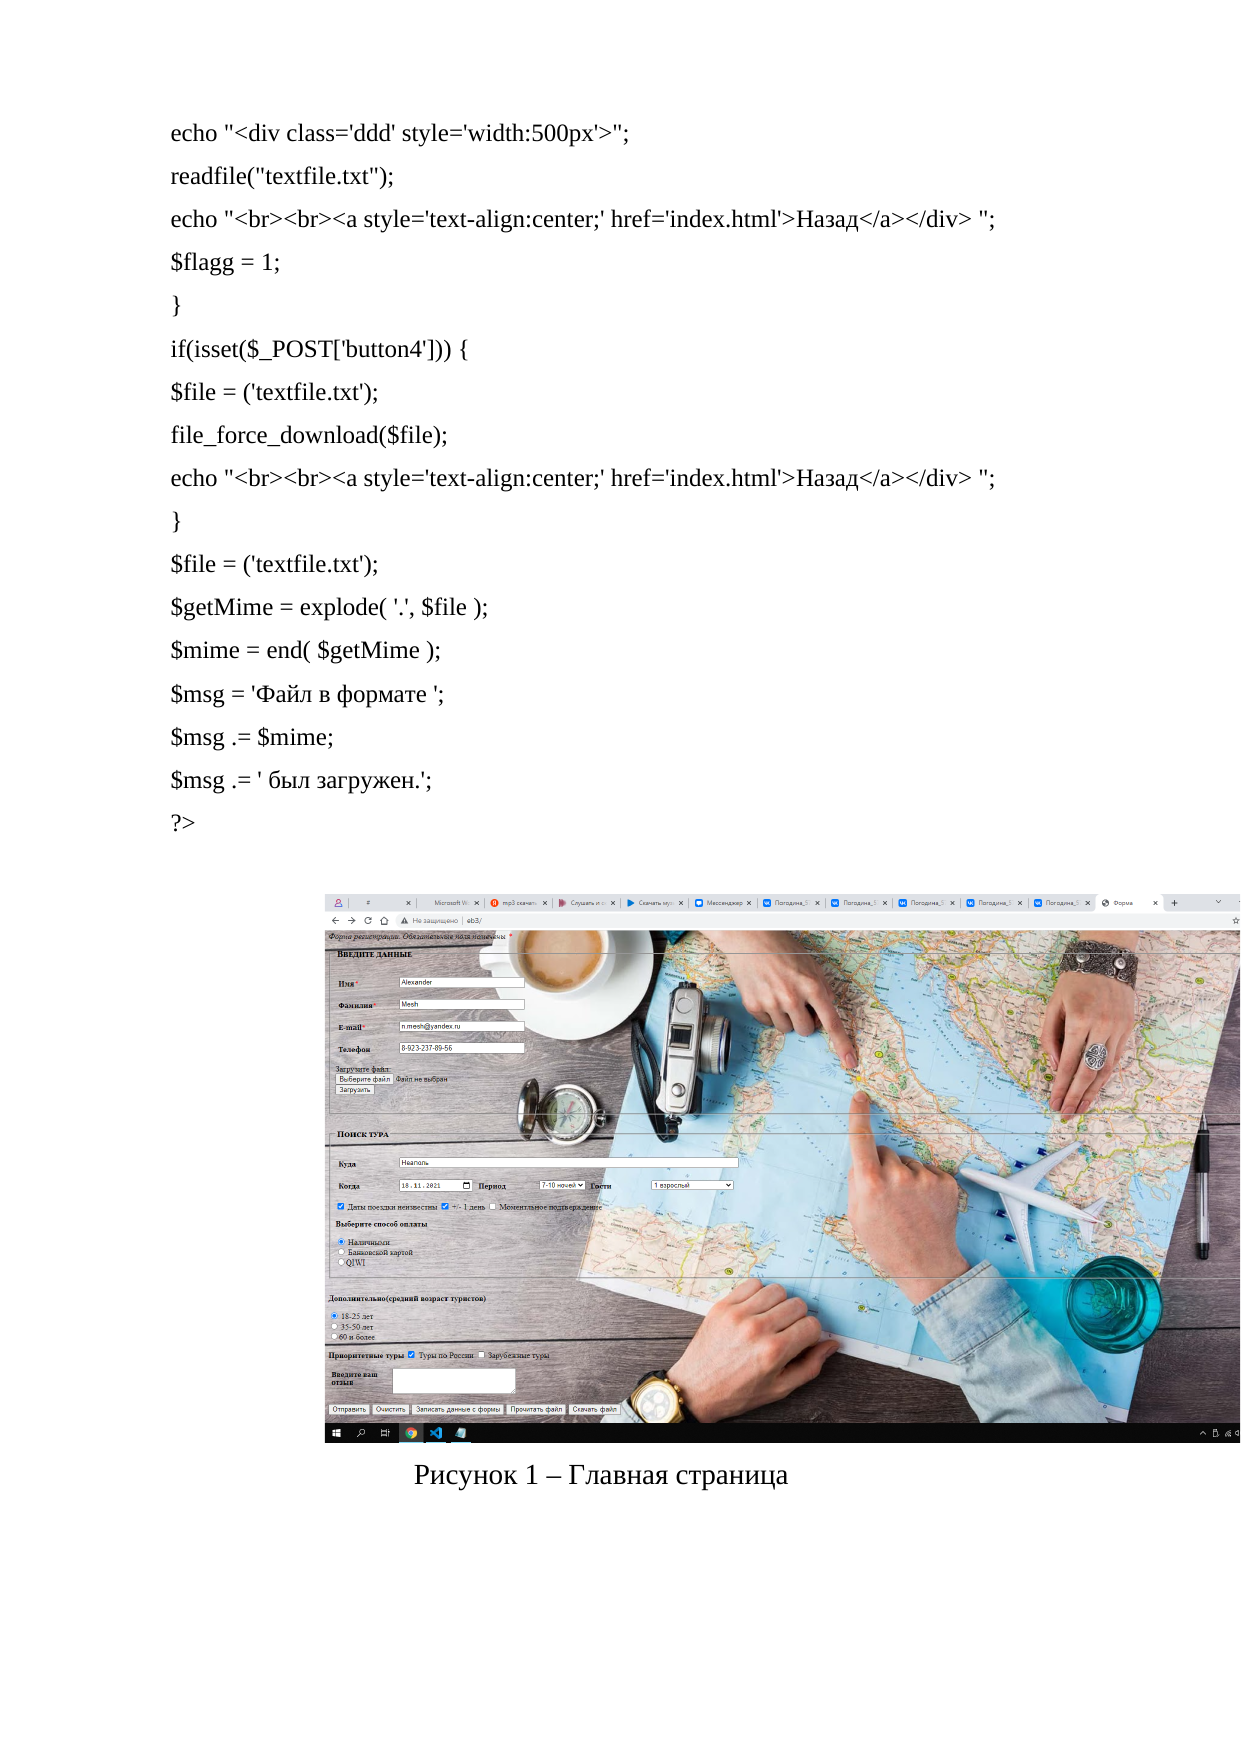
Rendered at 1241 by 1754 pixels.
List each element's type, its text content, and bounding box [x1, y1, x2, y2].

text echo "<br><br><a style='text-align:center;' href='index.html'>Назад</a></div> "; [133, 204, 1152, 233]
text $msg = 'Файл в формате '; [133, 679, 1152, 707]
text } [133, 506, 1152, 535]
text $msg .= $mime; [133, 722, 1152, 751]
text $getMime = explode( '.', $file ); [133, 592, 1152, 621]
picture [324, 894, 1241, 1443]
text Рисунок 1 – Главная страница [280, 1457, 1152, 1490]
text $file = ('textfile.txt'); [133, 549, 1152, 578]
text } [133, 291, 1152, 319]
text file_force_download($file); [133, 420, 1152, 449]
text $mime = end( $getMime ); [133, 636, 1152, 664]
text $flagg = 1; [133, 247, 1152, 276]
text echo "<br><br><a style='text-align:center;' href='index.html'>Назад</a></div> "; [133, 463, 1152, 492]
text echo "<div class='ddd' style='width:500px'>"; [133, 118, 1152, 147]
text $msg .= ' был загружен.'; [133, 765, 1152, 794]
text ?> [133, 808, 1152, 837]
text if(isset($_POST['button4'])) { [133, 334, 1152, 362]
text readfile("textfile.txt"); [133, 161, 1152, 190]
text $file = ('textfile.txt'); [133, 377, 1152, 406]
